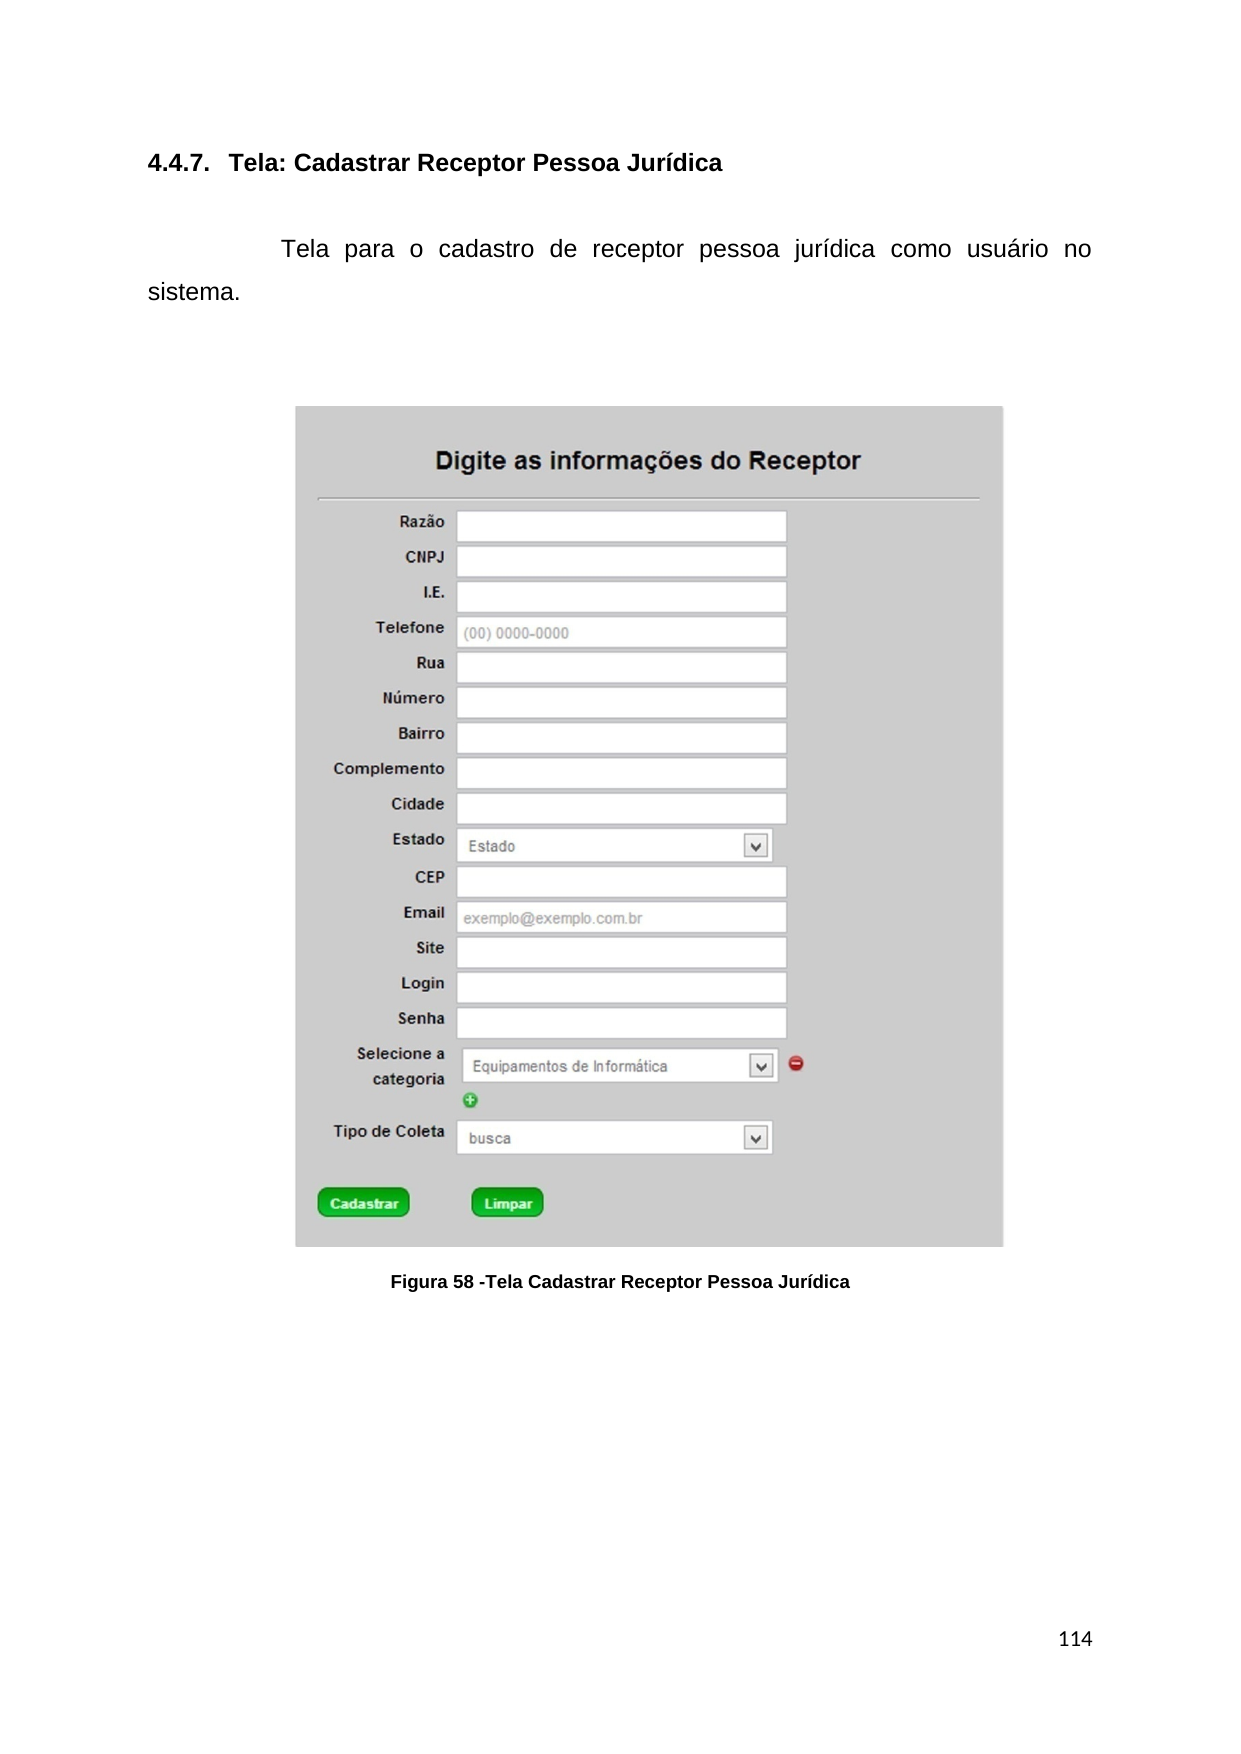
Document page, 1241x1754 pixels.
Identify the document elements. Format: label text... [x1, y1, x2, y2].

picture [147, 406, 1093, 1247]
text Tela para o cadastro de receptor pessoa jurídica como usuário no sistema. [148, 234, 1092, 306]
subtitle 4.4.7. Tela: Cadastrar Receptor Pessoa Jurídica [148, 148, 1092, 176]
